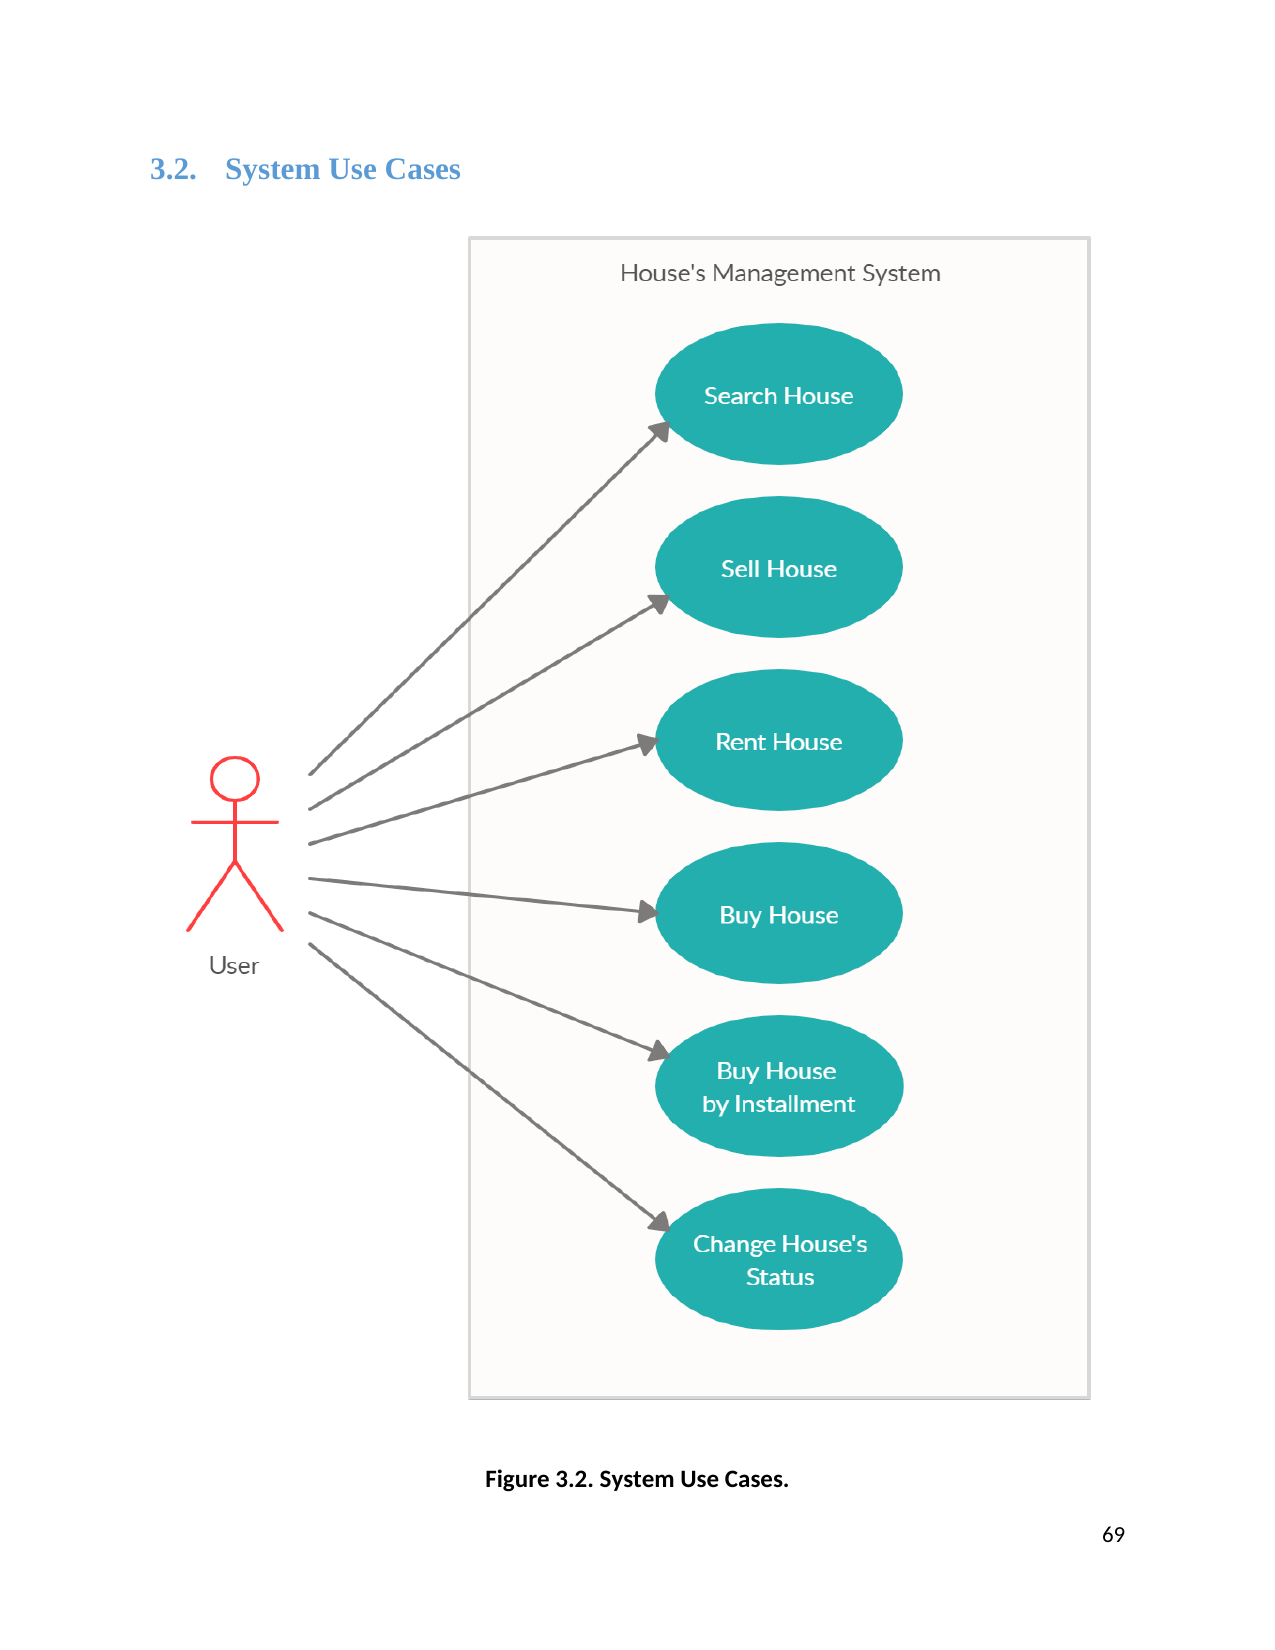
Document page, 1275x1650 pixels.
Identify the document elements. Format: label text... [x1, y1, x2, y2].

subtitle System Use Cases [150, 150, 1125, 186]
text Figure 3.2. System Use Cases. [150, 1463, 1125, 1493]
picture [150, 203, 1126, 1432]
